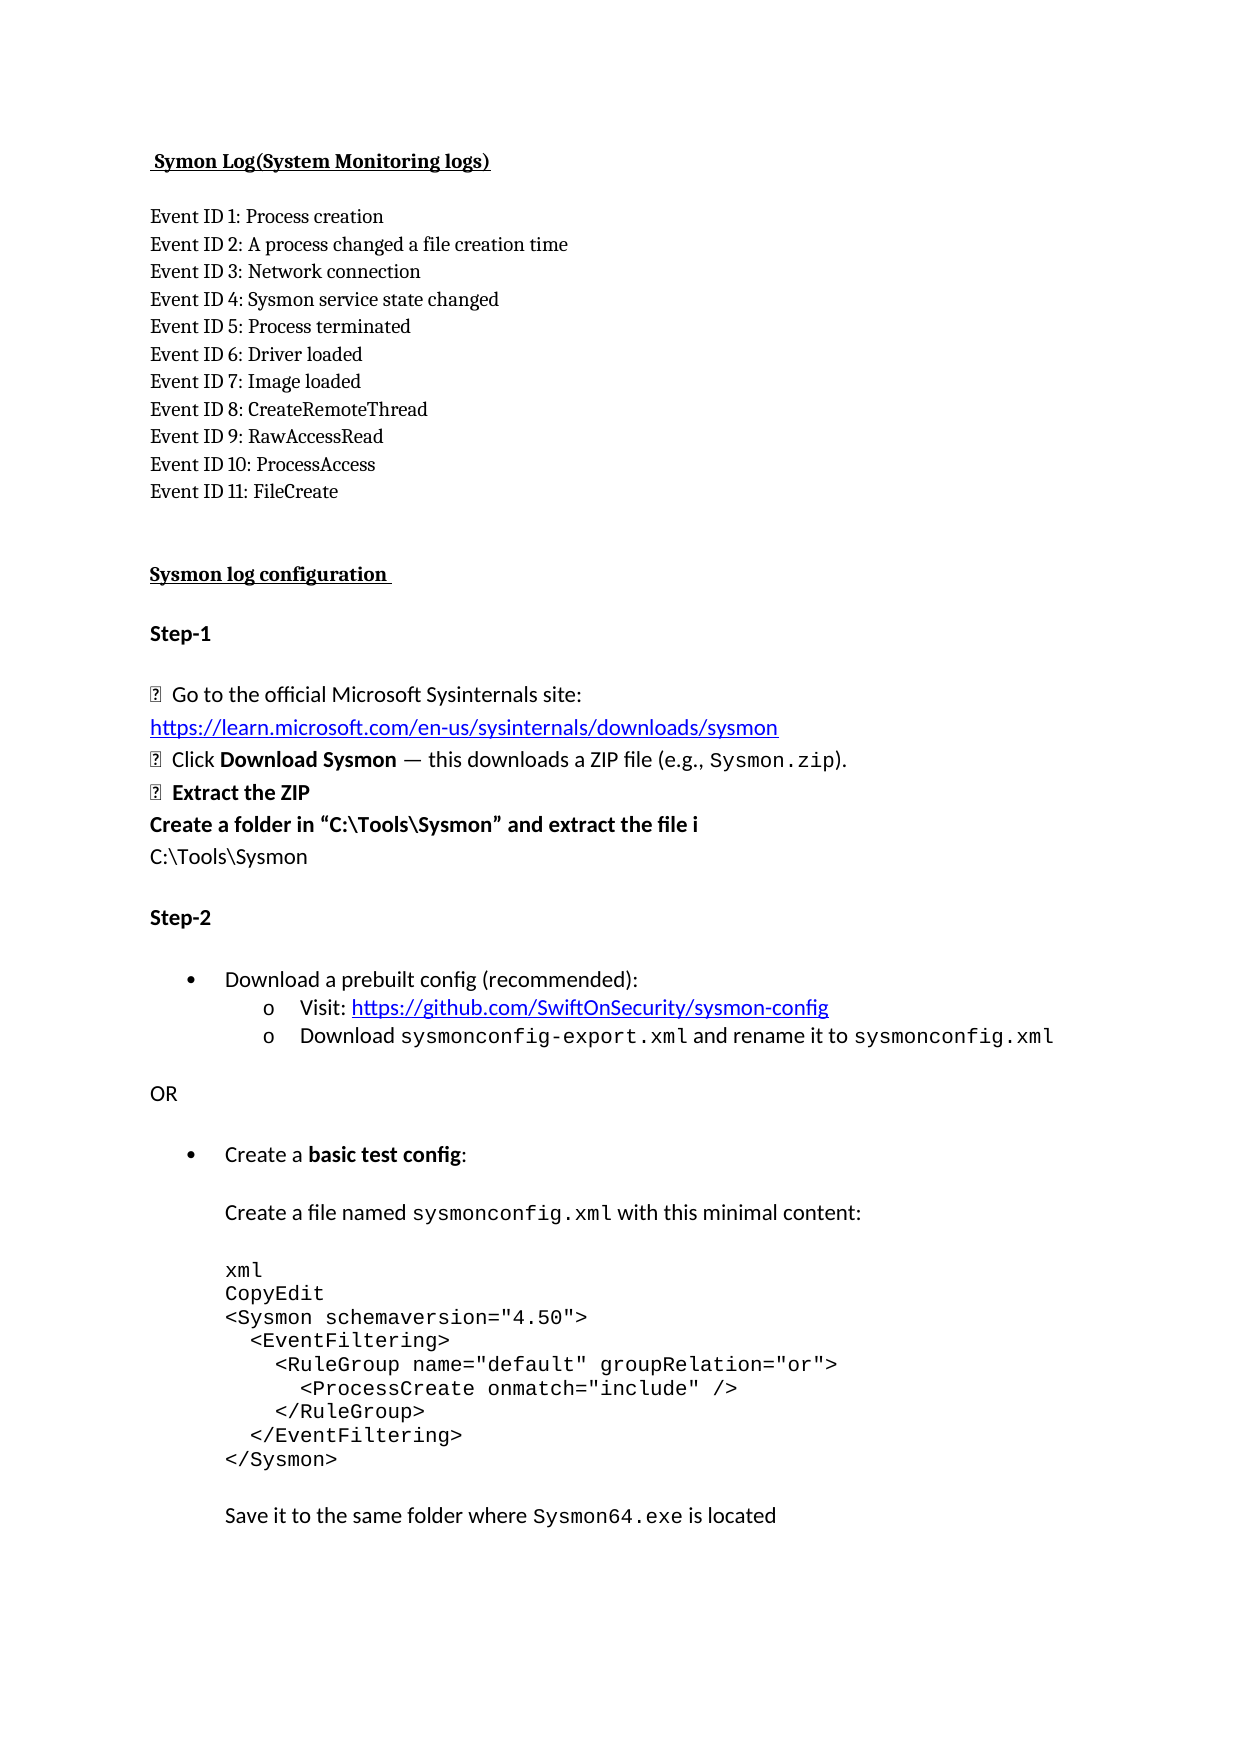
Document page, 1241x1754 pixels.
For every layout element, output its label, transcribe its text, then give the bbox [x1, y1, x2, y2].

text Step-1 [150, 619, 1090, 647]
text Event ID 6: Driver loaded [150, 342, 1090, 366]
text Event ID 9: RawAccessRead [150, 425, 1090, 449]
text Event ID 3: Network connection [150, 260, 1090, 284]
text </Sysmon> [225, 1449, 1090, 1472]
text  Click Download Sysmon — this downloads a ZIP file (e.g., Sysmon.zip). [150, 745, 1090, 773]
text Event ID 7: Image loaded [150, 370, 1090, 394]
text <EventFiltering> [225, 1331, 1090, 1354]
list Download sysmonconfig-export.xml and rename it to sysmonconfig.xml [262, 1021, 1090, 1050]
text Save it to the same folder where Sysmon64.exe is located [225, 1502, 1090, 1530]
text <RuleGroup name="default" groupRelation="or"> [225, 1354, 1090, 1378]
text </RuleGroup> [225, 1401, 1090, 1425]
text Event ID 10: ProcessAccess [150, 452, 1090, 476]
text C:\Tools\Sysmon [150, 842, 1090, 870]
text Sysmon log configuration [150, 562, 1090, 586]
text Create a file named sysmonconfig.xml with this minimal content: [225, 1198, 1090, 1226]
text CopyEdit [225, 1283, 1090, 1307]
text Event ID 5: Process terminated [150, 315, 1090, 339]
text Step-2 [150, 903, 1090, 931]
text OR [150, 1079, 1090, 1107]
text Event ID 2: A process changed a file creation time [150, 232, 1090, 256]
text xml [225, 1259, 1090, 1283]
text Event ID 4: Sysmon service state changed [150, 287, 1090, 311]
text <Sysmon schemaversion="4.50"> [225, 1307, 1090, 1331]
text Event ID 1: Process creation [150, 205, 1090, 229]
text Event ID 11: FileCreate [150, 480, 1090, 504]
text </EventFiltering> [225, 1425, 1090, 1449]
text Symon Log(System Monitoring logs) [150, 150, 1090, 174]
text <ProcessCreate onmatch="include" /> [225, 1378, 1090, 1401]
text  Go to the official Microsoft Sysinternals site: https://learn.microsoft.com/en-us/sysinternals/downloads/sysmon [150, 681, 1090, 741]
list Visit: https://github.com/SwiftOnSecurity/sysmon-config [262, 993, 1090, 1021]
list Download a prebuilt config (recommended): [187, 965, 1090, 993]
text Create a folder in “C:\Tools\Sysmon” and extract the file i [150, 810, 1090, 838]
text  Extract the ZIP [150, 778, 1090, 806]
list Create a basic test config: [187, 1140, 1090, 1168]
text Event ID 8: CreateRemoteThread [150, 397, 1090, 421]
